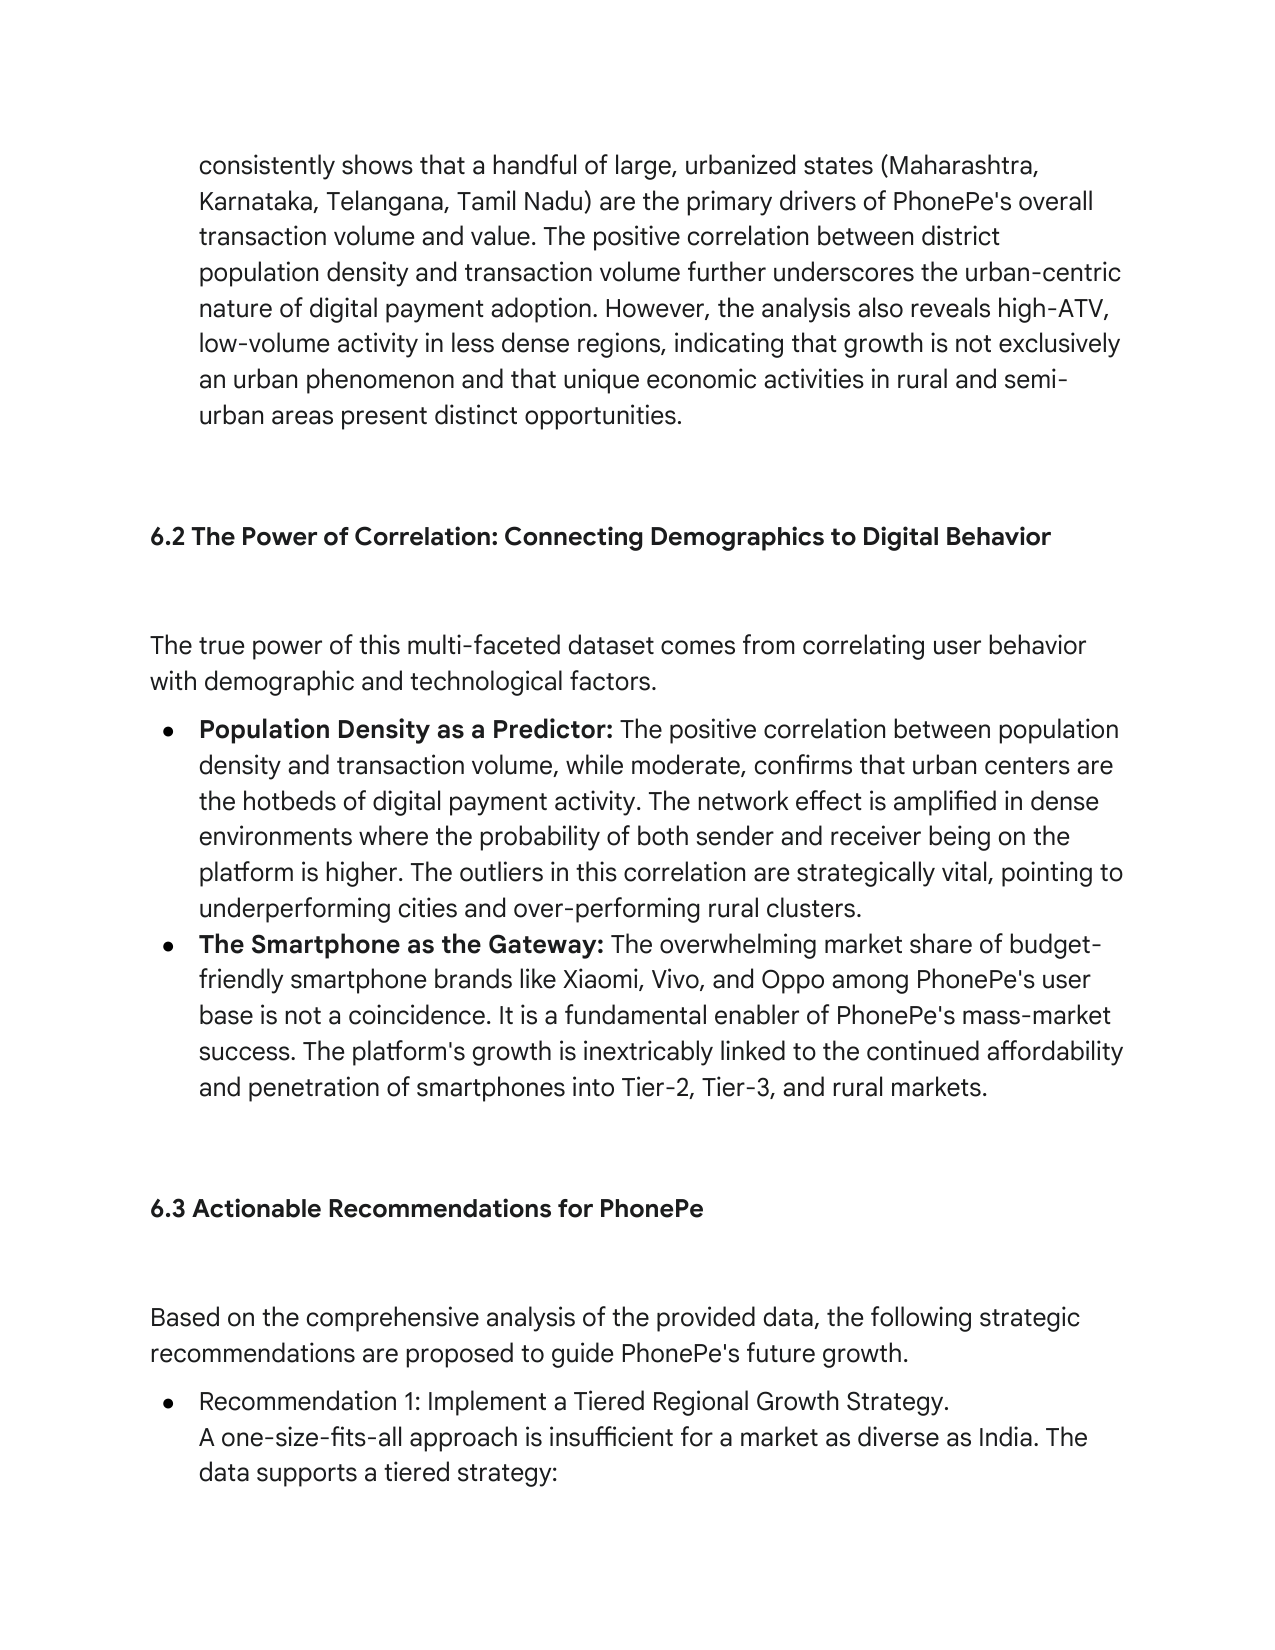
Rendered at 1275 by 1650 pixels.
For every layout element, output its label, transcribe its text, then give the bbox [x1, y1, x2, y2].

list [161, 150, 1125, 431]
subtitle 6.2 The Power of Correlation: Connecting Demographics to Digital Behavior [150, 522, 1125, 553]
list Population Density as a Predictor: The positive correlation between population density and transaction volume, while moderate, confirms that urban centers are the hotbeds of digital payment activity. The network effect is amplified in dense environments where the probability of both sender and receiver being on the platform is higher. The outliers in this correlation are strategically vital, pointing to underperforming cities and over-performing rural clusters. [161, 714, 1125, 924]
list The Smartphone as the Gateway: The overwhelming market share of budget-friendly smartphone brands like Xiaomi, Vivo, and Oppo among PhonePe's user base is not a coincidence. It is a fundamental enabler of PhonePe's mass-market success. The platform's growth is inextricably linked to the continued affordability and penetration of smartphones into Tier-2, Tier-3, and rural markets. [161, 929, 1125, 1103]
list Recommendation 1: Implement a Tiered Regional Growth Strategy. A one-size-fits-all approach is insufficient for a market as diverse as India. The data supports a tiered strategy: [161, 1386, 1125, 1489]
subtitle 6.3 Actionable Recommendations for PhonePe [150, 1193, 1125, 1224]
text The true power of this multi-faceted dataset comes from correlating user behavior with demographic and technological factors. [150, 631, 1125, 698]
text Based on the comprehensive analysis of the provided data, the following strategic recommendations are proposed to guide PhonePe's future growth. [150, 1302, 1125, 1369]
